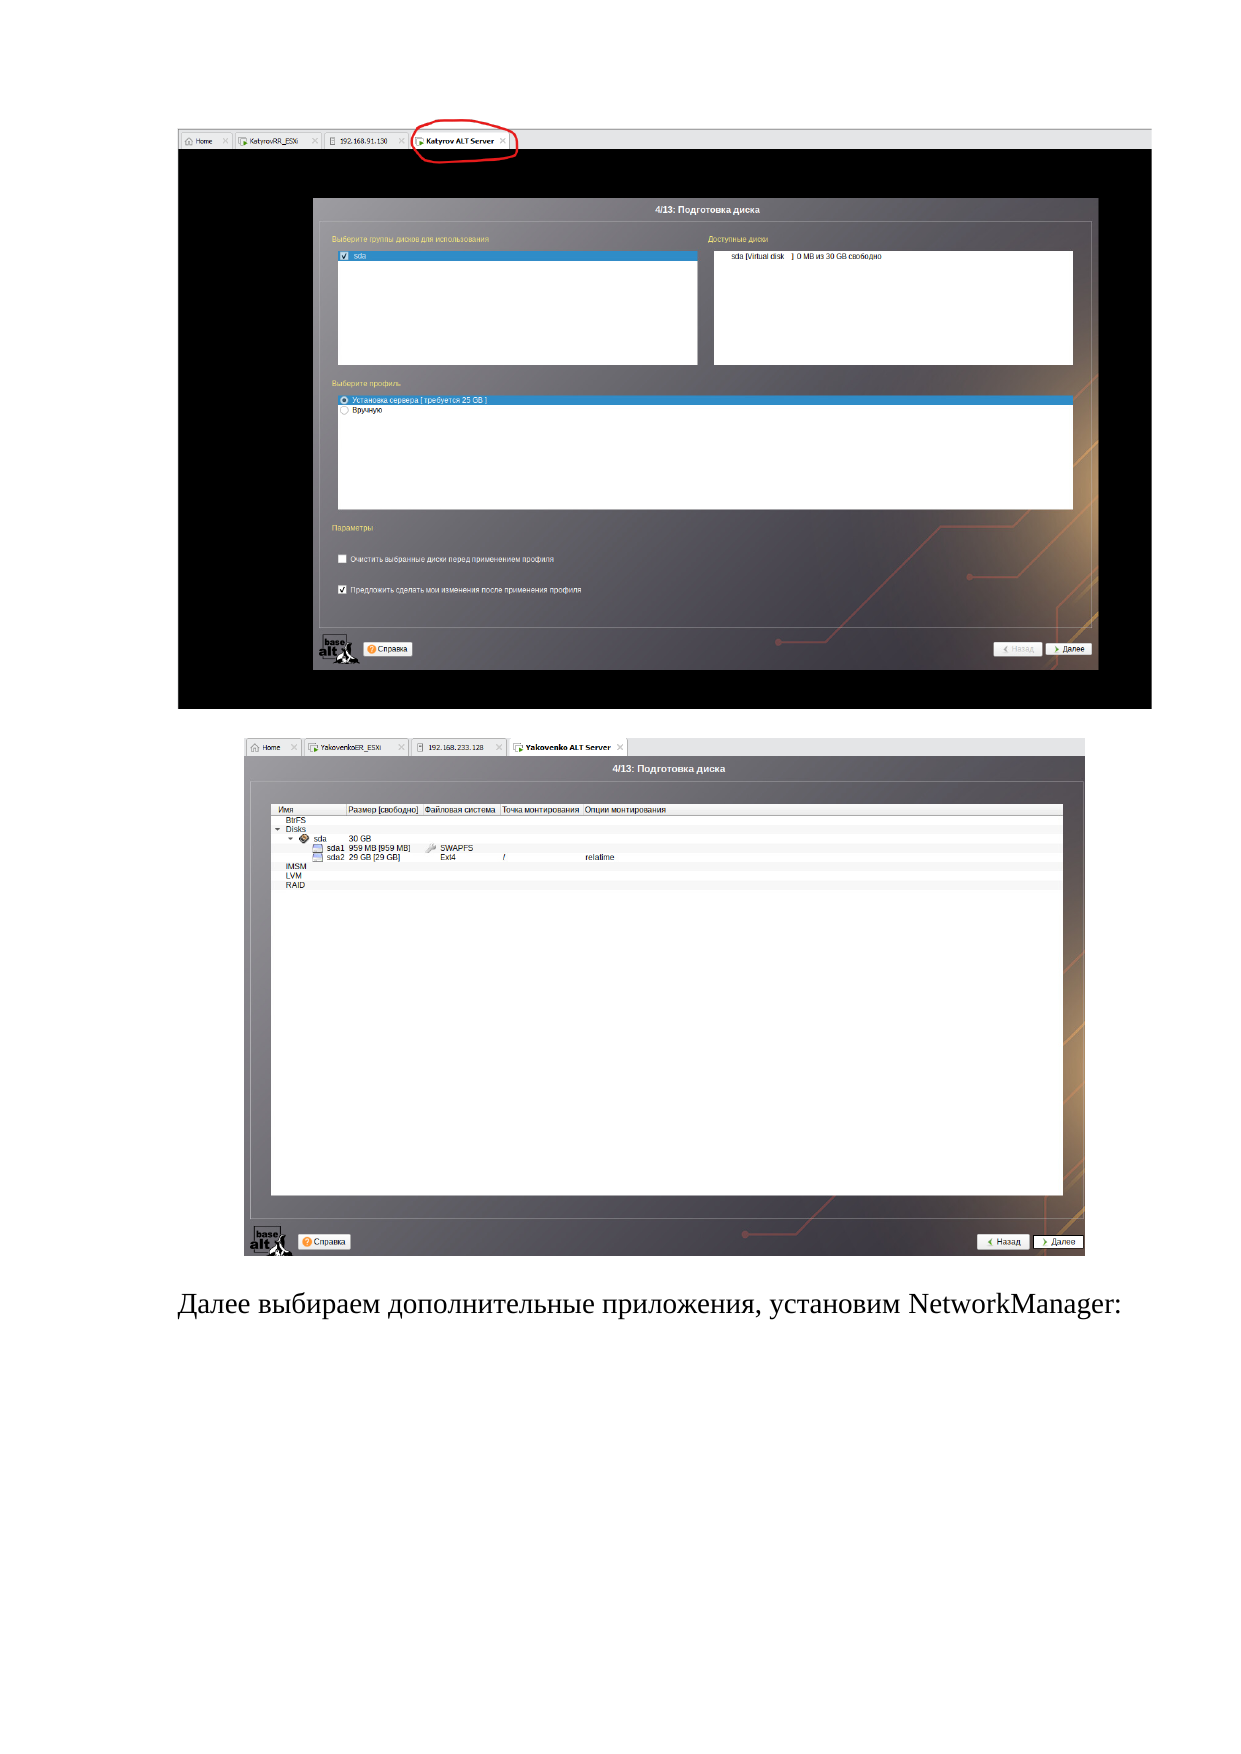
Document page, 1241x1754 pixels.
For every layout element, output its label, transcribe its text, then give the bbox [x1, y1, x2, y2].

text Далее выбираем дополнительные приложения, установим NetworkManager: [177, 1287, 1152, 1320]
picture [177, 118, 1152, 709]
picture [244, 738, 1085, 1256]
